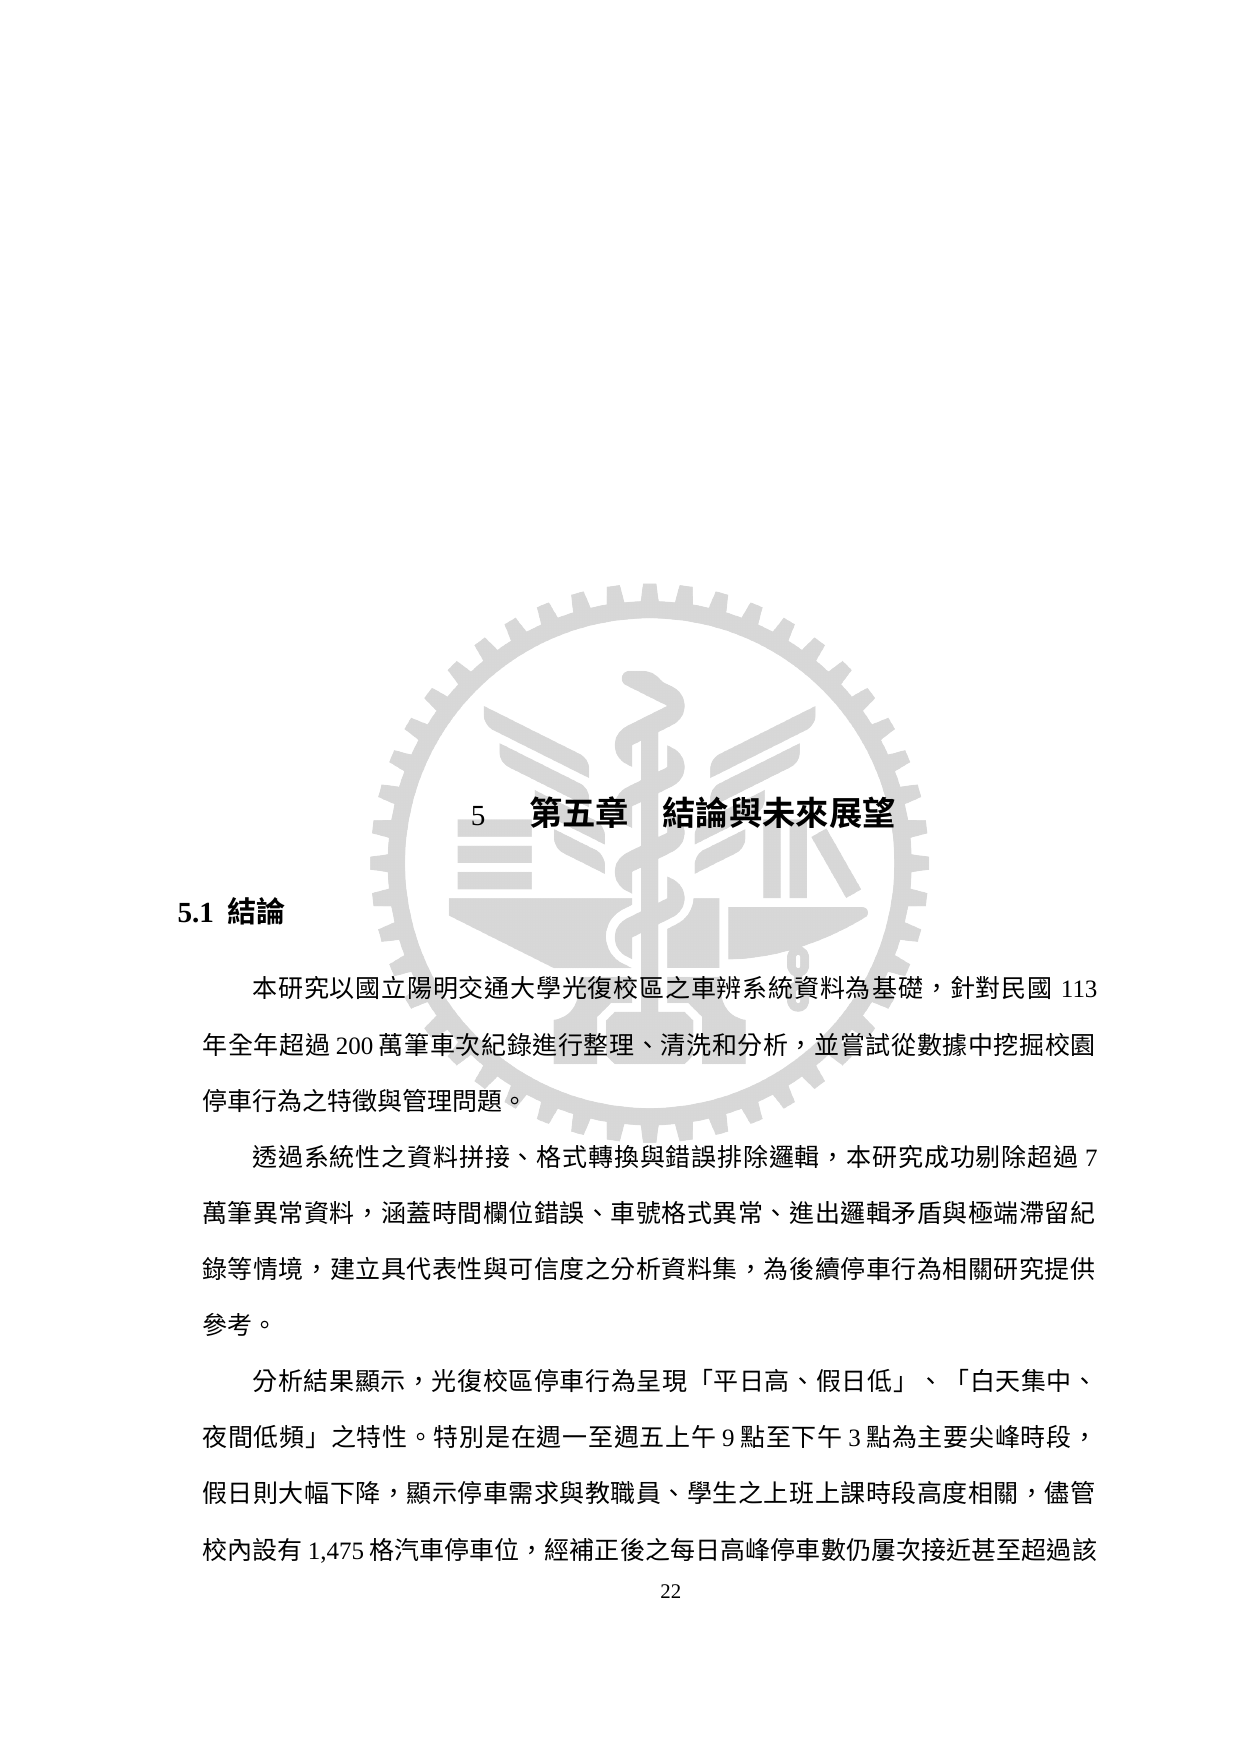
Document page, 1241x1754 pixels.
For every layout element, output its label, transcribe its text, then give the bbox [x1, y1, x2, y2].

subtitle 結論 [177, 872, 1097, 947]
text 本研究以國立陽明交通大學光復校區之車辨系統資料為基礎，針對民國113年全年超過200萬筆車次紀錄進行整理、清洗和分析，並嘗試從數據中挖掘校園停車行為之特徵與管理問題。 [202, 968, 1097, 1118]
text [202, 1361, 1097, 1567]
subtitle 第五章 結論與未來展望 [202, 773, 1097, 848]
text 透過系統性之資料拼接、格式轉換與錯誤排除邏輯，本研究成功剔除超過7萬筆異常資料，涵蓋時間欄位錯誤、車號格式異常、進出邏輯矛盾與極端滯留紀錄等情境，建立具代表性與可信度之分析資料集，為後續停車行為相關研究提供參考。 [202, 1136, 1097, 1343]
